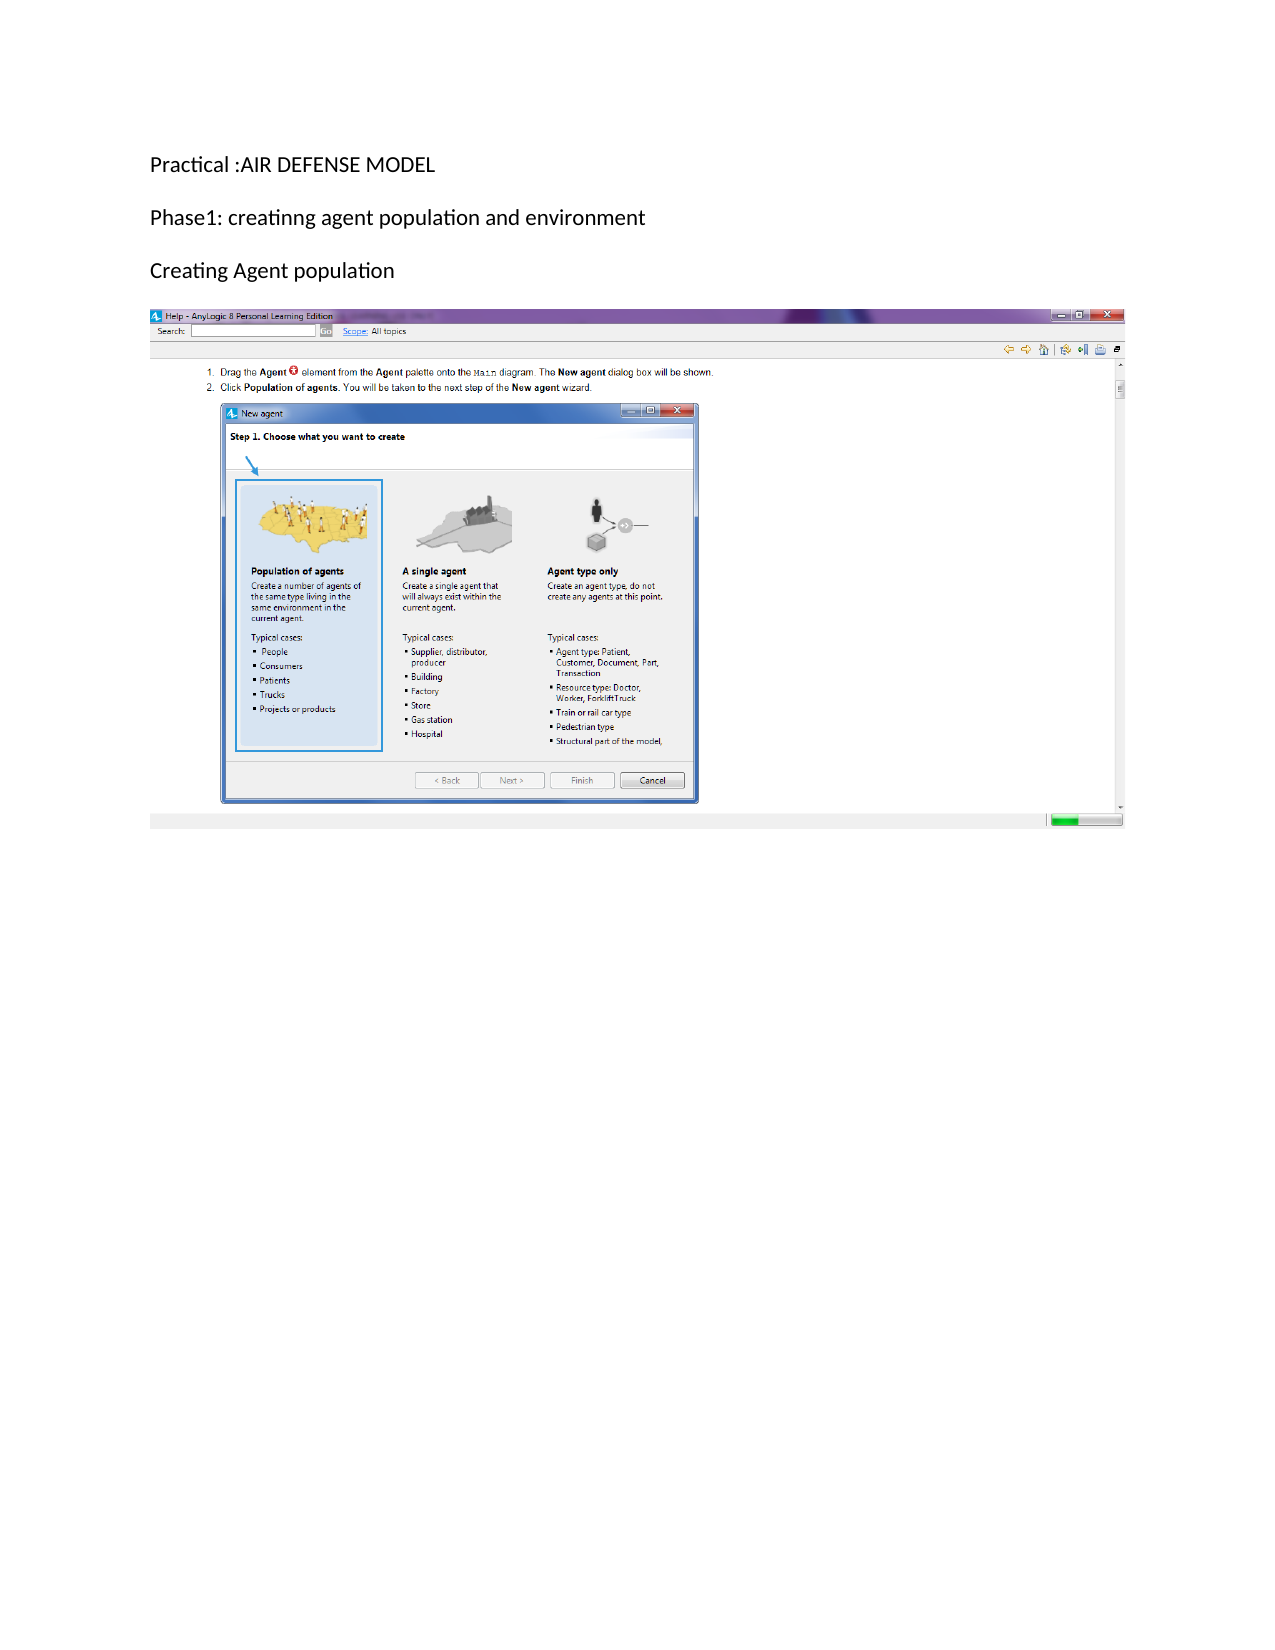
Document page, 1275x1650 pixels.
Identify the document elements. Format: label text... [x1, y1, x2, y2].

text Creating Agent population [150, 256, 1125, 284]
picture [150, 309, 1125, 829]
text Practical :AIR DEFENSE MODEL [150, 150, 1125, 178]
text Phase1: creatinng agent population and environment [150, 203, 1125, 231]
